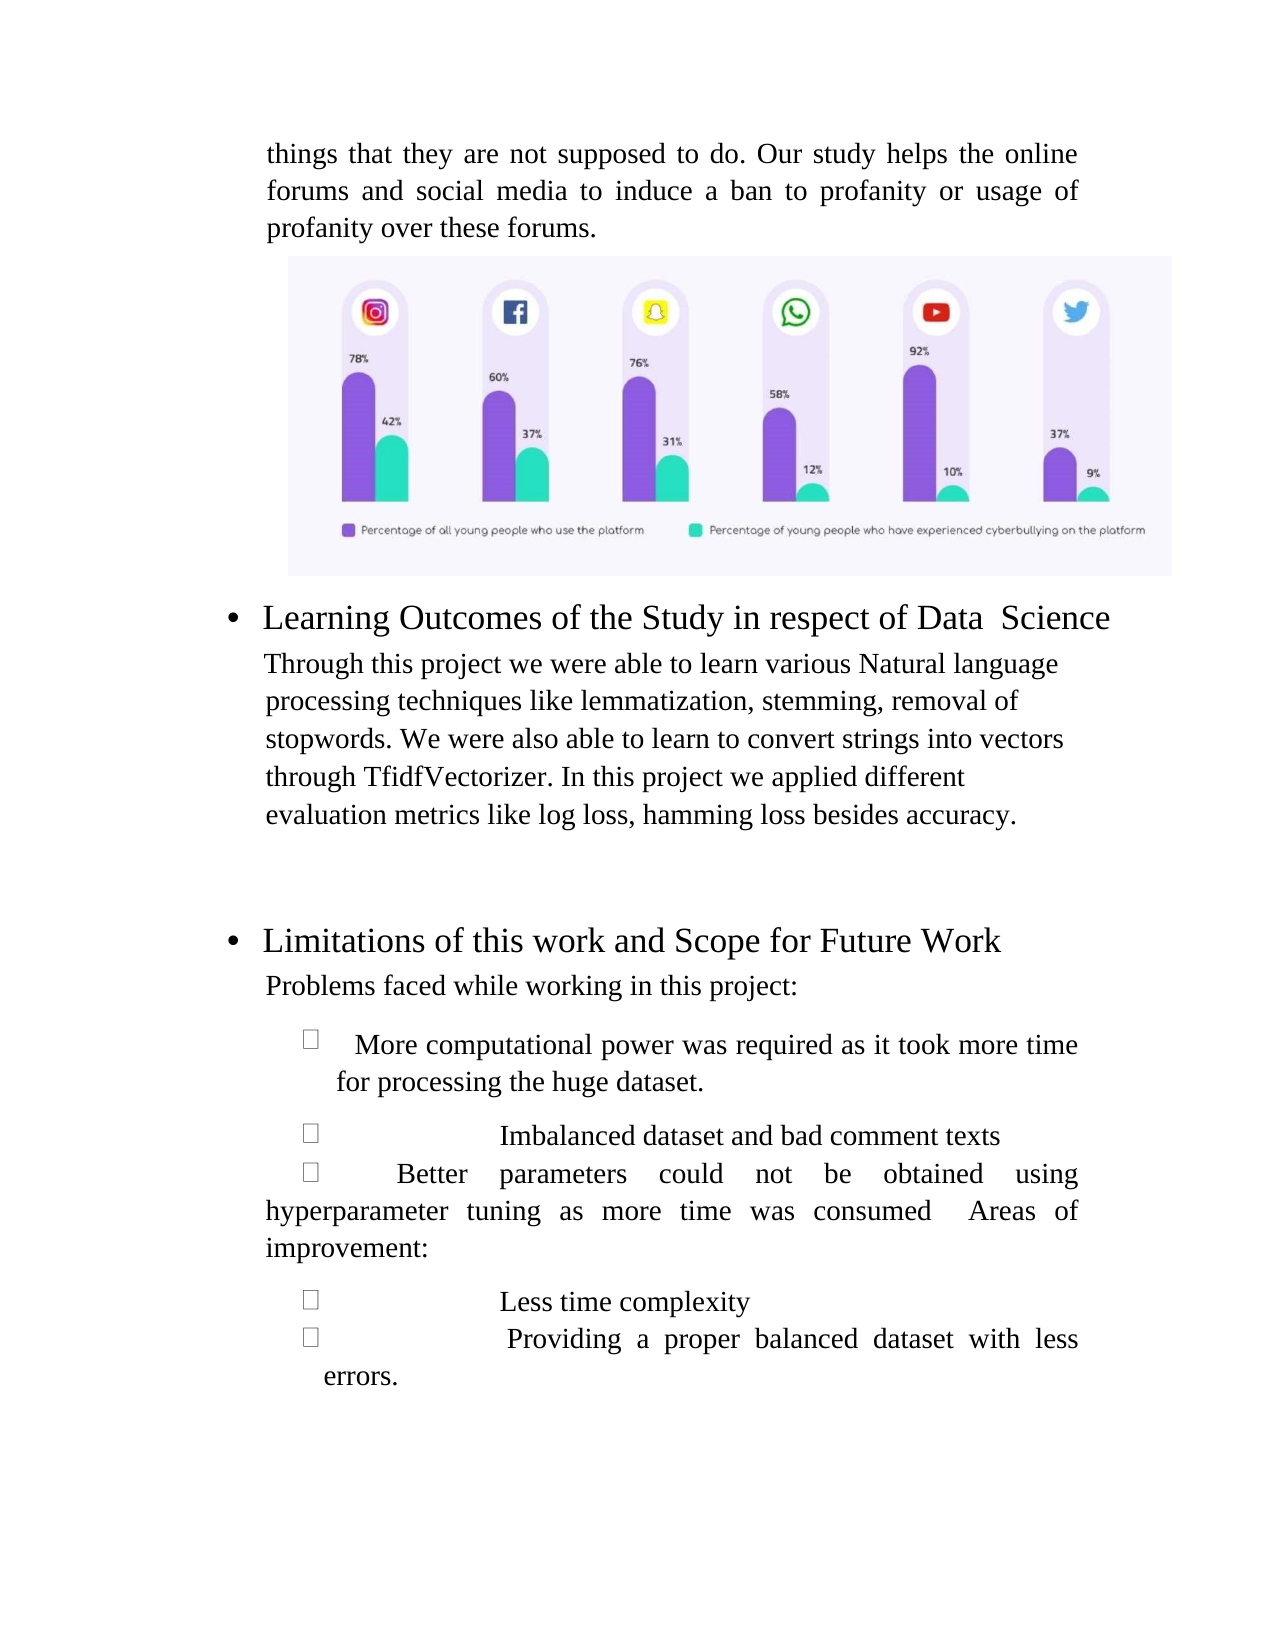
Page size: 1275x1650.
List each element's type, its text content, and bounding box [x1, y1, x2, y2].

picture [299, 1320, 346, 1353]
picture [299, 1282, 346, 1316]
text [265, 136, 1079, 244]
text Providing a proper balanced dataset with less errors. [322, 1321, 1079, 1392]
text Imbalanced dataset and bad comment texts [322, 1118, 1079, 1151]
list Learning Outcomes of the Study in respect of Data Science [227, 596, 1112, 637]
list Limitations of this work and Scope for Future Work [227, 919, 1112, 960]
text More computational power was required as it took more time for processing the huge dataset. [299, 1022, 1079, 1098]
picture [299, 1116, 346, 1149]
picture [299, 1022, 345, 1055]
text Less time complexity [322, 1284, 1079, 1317]
picture [299, 1155, 346, 1188]
text Problems faced while working in this project: [265, 968, 1079, 1002]
text Through this project we were able to learn various Natural language processing techniques like lemmatization, stemming, removal of stopwords. We were also able to learn to convert strings into vectors through TfidfVectorizer. In this project we applied different evaluation metrics like log loss, hamming loss besides accuracy. [263, 646, 1091, 831]
text Better parameters could not be obtained using hyperparameter tuning as more time was consumed Areas of improvement: [265, 1156, 1079, 1264]
picture [288, 256, 1172, 576]
